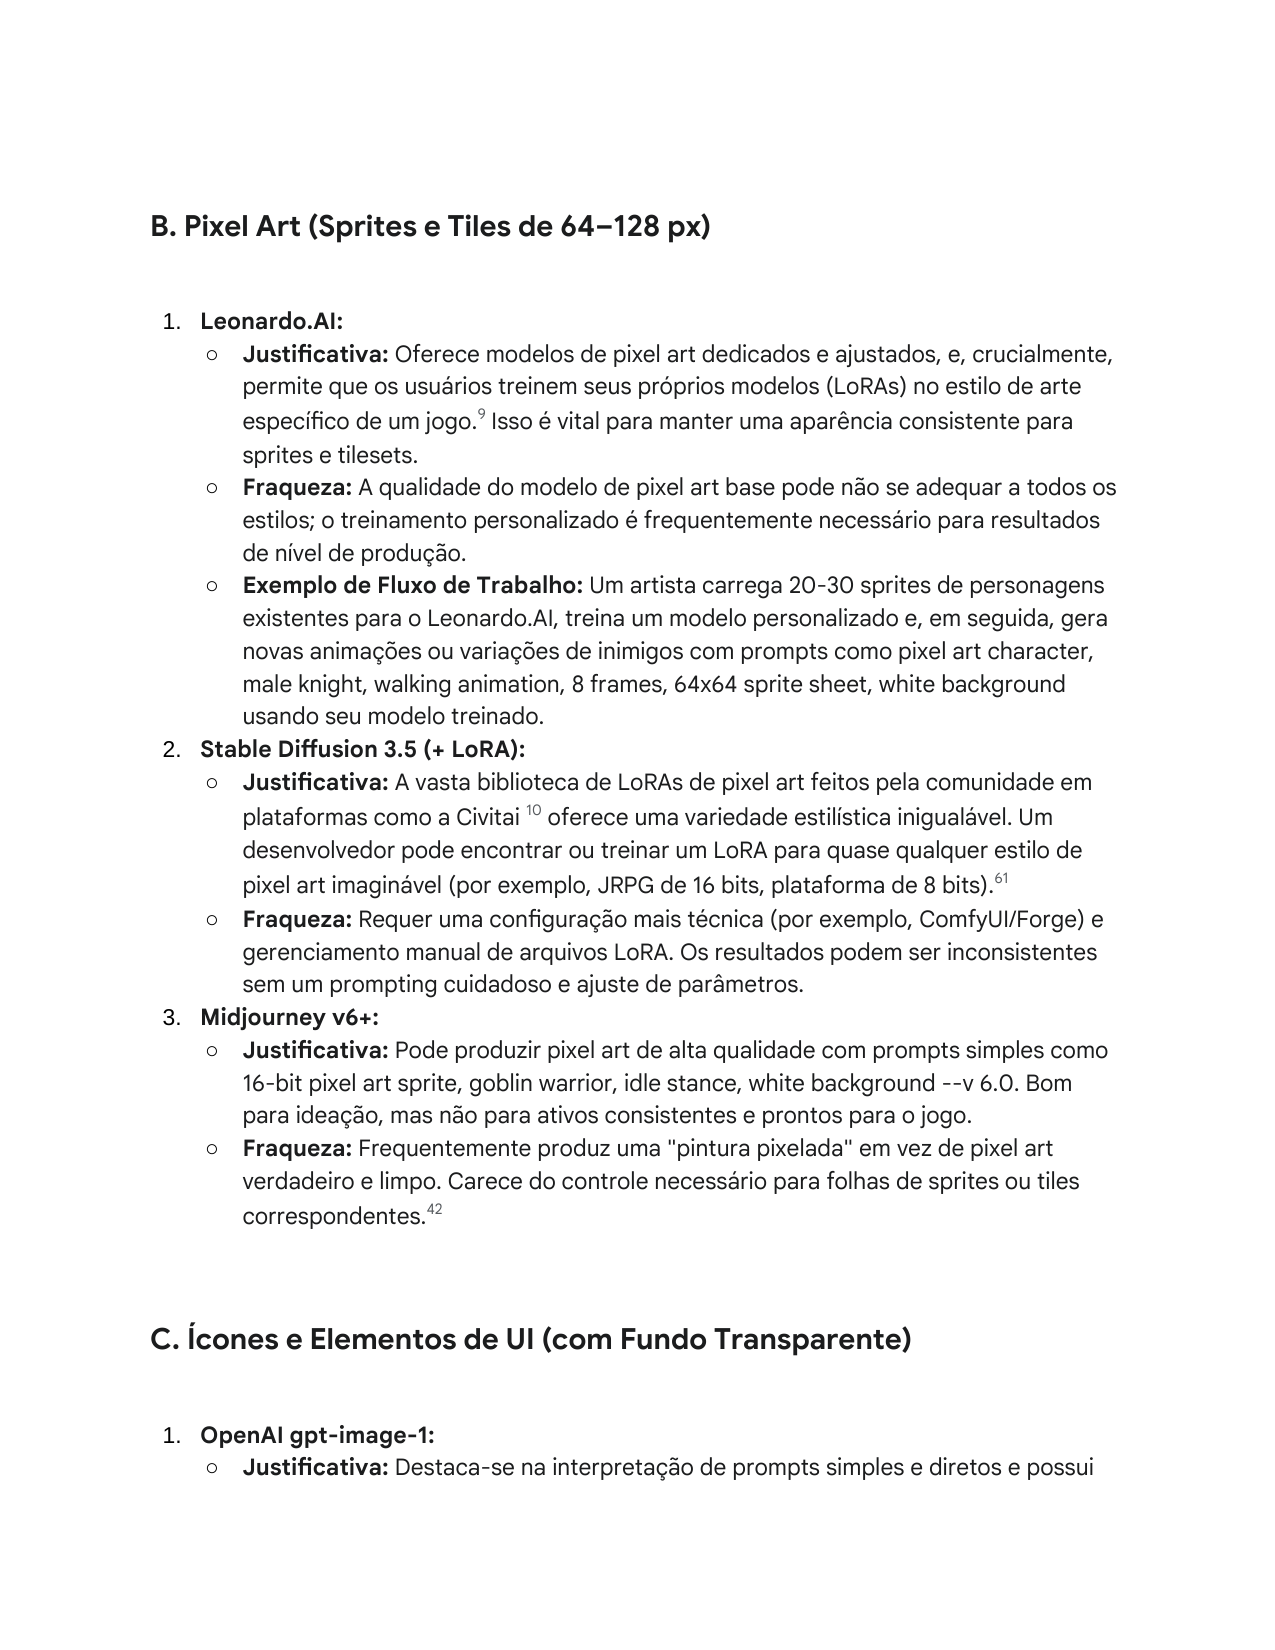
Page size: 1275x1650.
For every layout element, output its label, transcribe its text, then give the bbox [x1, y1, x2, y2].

list OpenAI gpt-image-1: [162, 1421, 1125, 1450]
list Exemplo de Fluxo de Trabalho: Um artista carrega 20-30 sprites de personagens existentes para o Leonardo.AI, treina um modelo personalizado e, em seguida, gera novas animações ou variações de inimigos com prompts como pixel art character, male knight, walking animation, 8 frames, 64x64 sprite sheet, white background usando seu modelo treinado. [205, 572, 1125, 731]
list Stable Diffusion 3.5 (+ LoRA): [162, 735, 1125, 764]
subtitle C. Ícones e Elementos de UI (com Fundo Transparente) [150, 1322, 1125, 1358]
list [205, 1454, 1125, 1482]
list Fraqueza: A qualidade do modelo de pixel art base pode não se adequar a todos os estilos; o treinamento personalizado é frequentemente necessário para resultados de nível de produção. [205, 474, 1125, 568]
list Midjourney v6+: [162, 1003, 1125, 1032]
list Fraqueza: Frequentemente produz uma "pintura pixelada" em vez de pixel art verdadeiro e limpo. Carece do controle necessário para folhas de sprites ou tiles correspondentes.42 [205, 1134, 1125, 1231]
list Fraqueza: Requer uma configuração mais técnica (por exemplo, ComfyUI/Forge) e gerenciamento manual de arquivos LoRA. Os resultados podem ser inconsistentes sem um prompting cuidadoso e ajuste de parâmetros. [205, 905, 1125, 999]
list Justificativa: A vasta biblioteca de LoRAs de pixel art feitos pela comunidade em plataformas como a Civitai 10 oferece uma variedade estilística inigualável. Um desenvolvedor pode encontrar ou treinar um LoRA para quase qualquer estilo de pixel art imaginável (por exemplo, JRPG de 16 bits, plataforma de 8 bits).61 [205, 768, 1125, 901]
list Justificativa: Oferece modelos de pixel art dedicados e ajustados, e, crucialmente, permite que os usuários treinem seus próprios modelos (LoRAs) no estilo de arte específico de um jogo.9 Isso é vital para manter uma aparência consistente para sprites e tilesets. [205, 340, 1125, 470]
subtitle B. Pixel Art (Sprites e Tiles de 64–128 px) [150, 208, 1125, 244]
list Justificativa: Pode produzir pixel art de alta qualidade com prompts simples como 16-bit pixel art sprite, goblin warrior, idle stance, white background --v 6.0. Bom para ideação, mas não para ativos consistentes e prontos para o jogo. [205, 1036, 1125, 1130]
list Leonardo.AI: [162, 307, 1125, 336]
